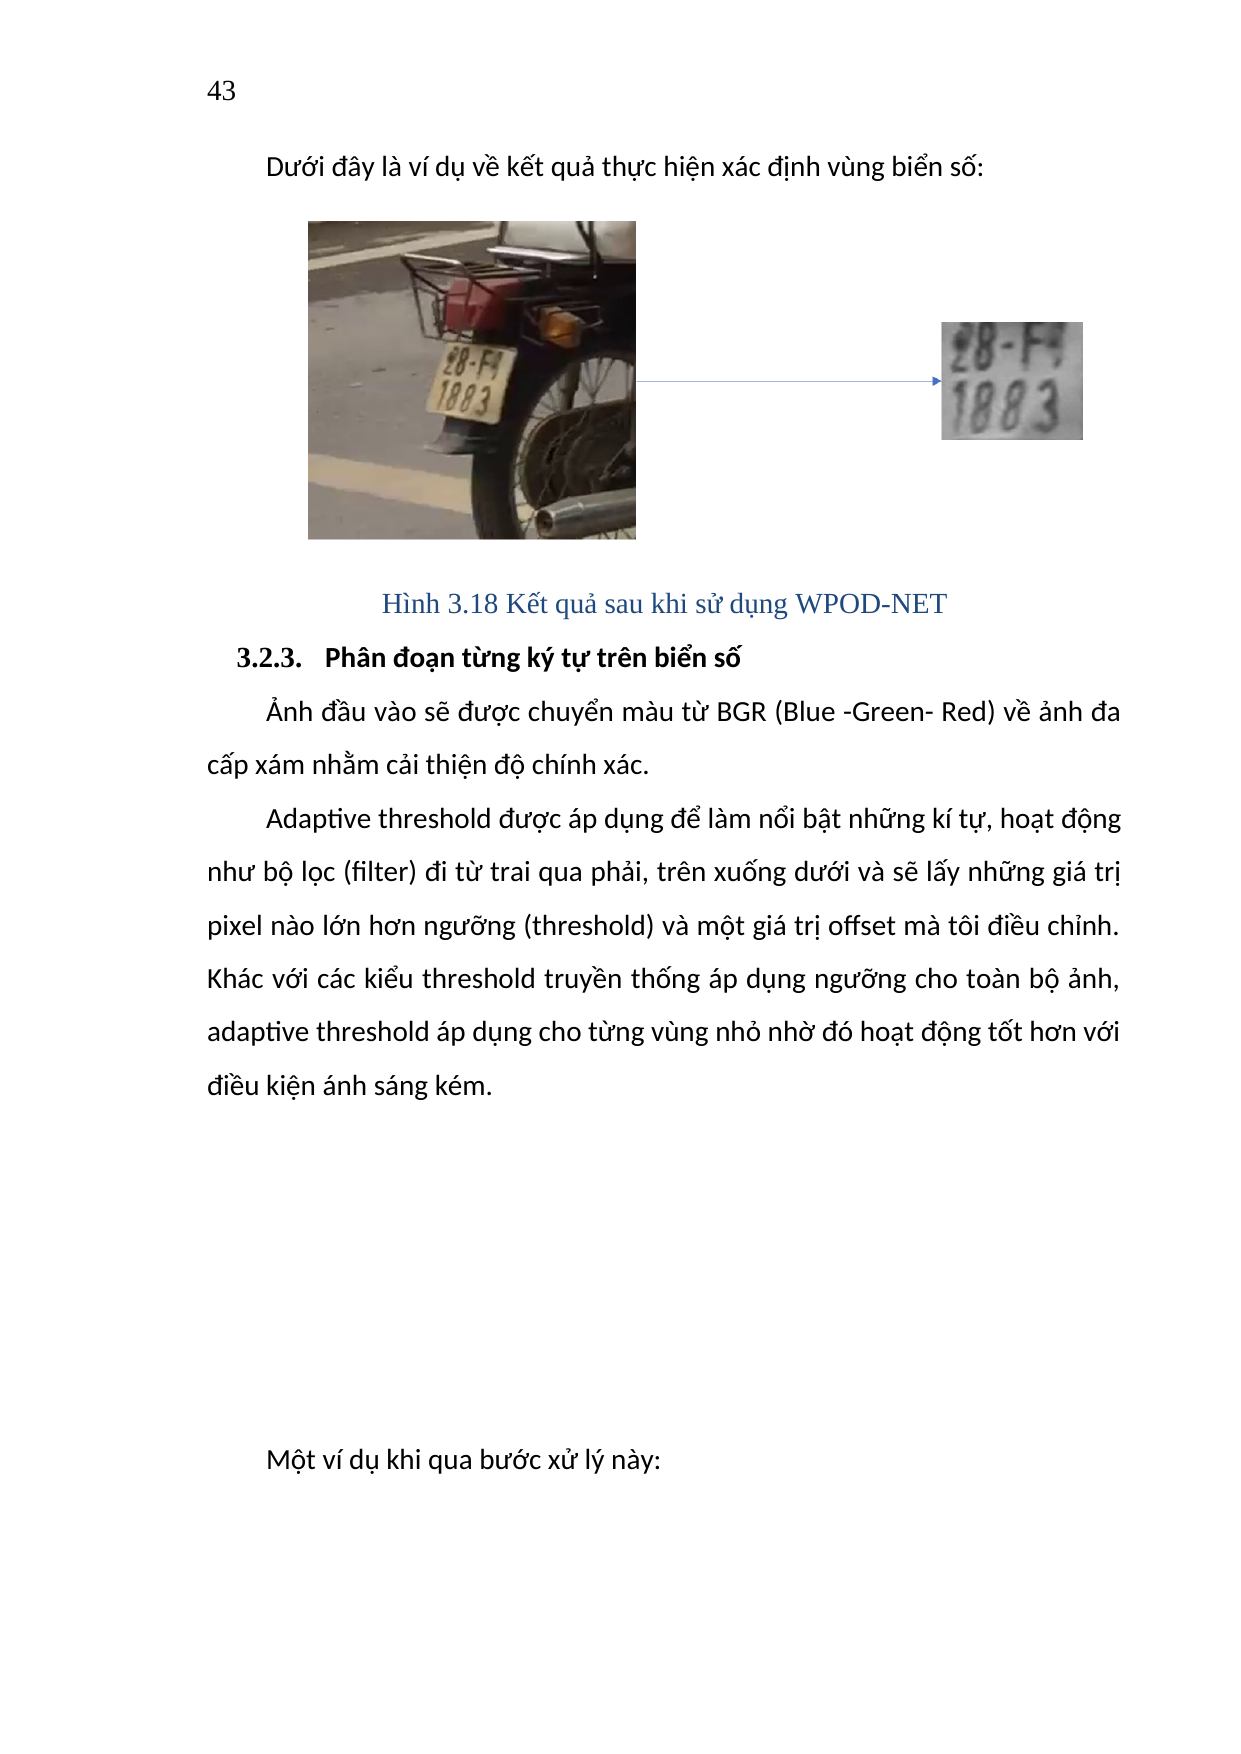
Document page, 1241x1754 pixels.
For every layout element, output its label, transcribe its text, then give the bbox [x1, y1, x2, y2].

text Dưới đây là ví dụ về kết quả thực hiện xác định vùng biển số: [207, 148, 1122, 183]
text Adaptive threshold được áp dụng để làm nổi bật những kí tự, hoạt động như bộ lọc (filter) đi từ trai qua phải, trên xuống dưới và sẽ lấy những giá trị pixel nào lớn hơn ngưỡng (threshold) và một giá trị offset mà tôi điều chỉnh. Khác với các kiểu threshold truyền thống áp dụng ngưỡng cho toàn bộ ảnh, adaptive threshold áp dụng cho từng vùng nhỏ nhờ đó hoạt động tốt hơn với điều kiện ánh sáng kém. [207, 800, 1122, 1102]
text Một ví dụ khi qua bước xử lý này: [207, 1441, 1122, 1477]
picture [285, 201, 1103, 558]
text Ảnh đầu vào sẽ được chuyển màu từ BGR (Blue -Green- Red) về ảnh đa cấp xám nhằm cải thiện độ chính xác. [207, 693, 1122, 782]
subtitle Phân đoạn từng ký tự trên biển số [236, 639, 1122, 675]
